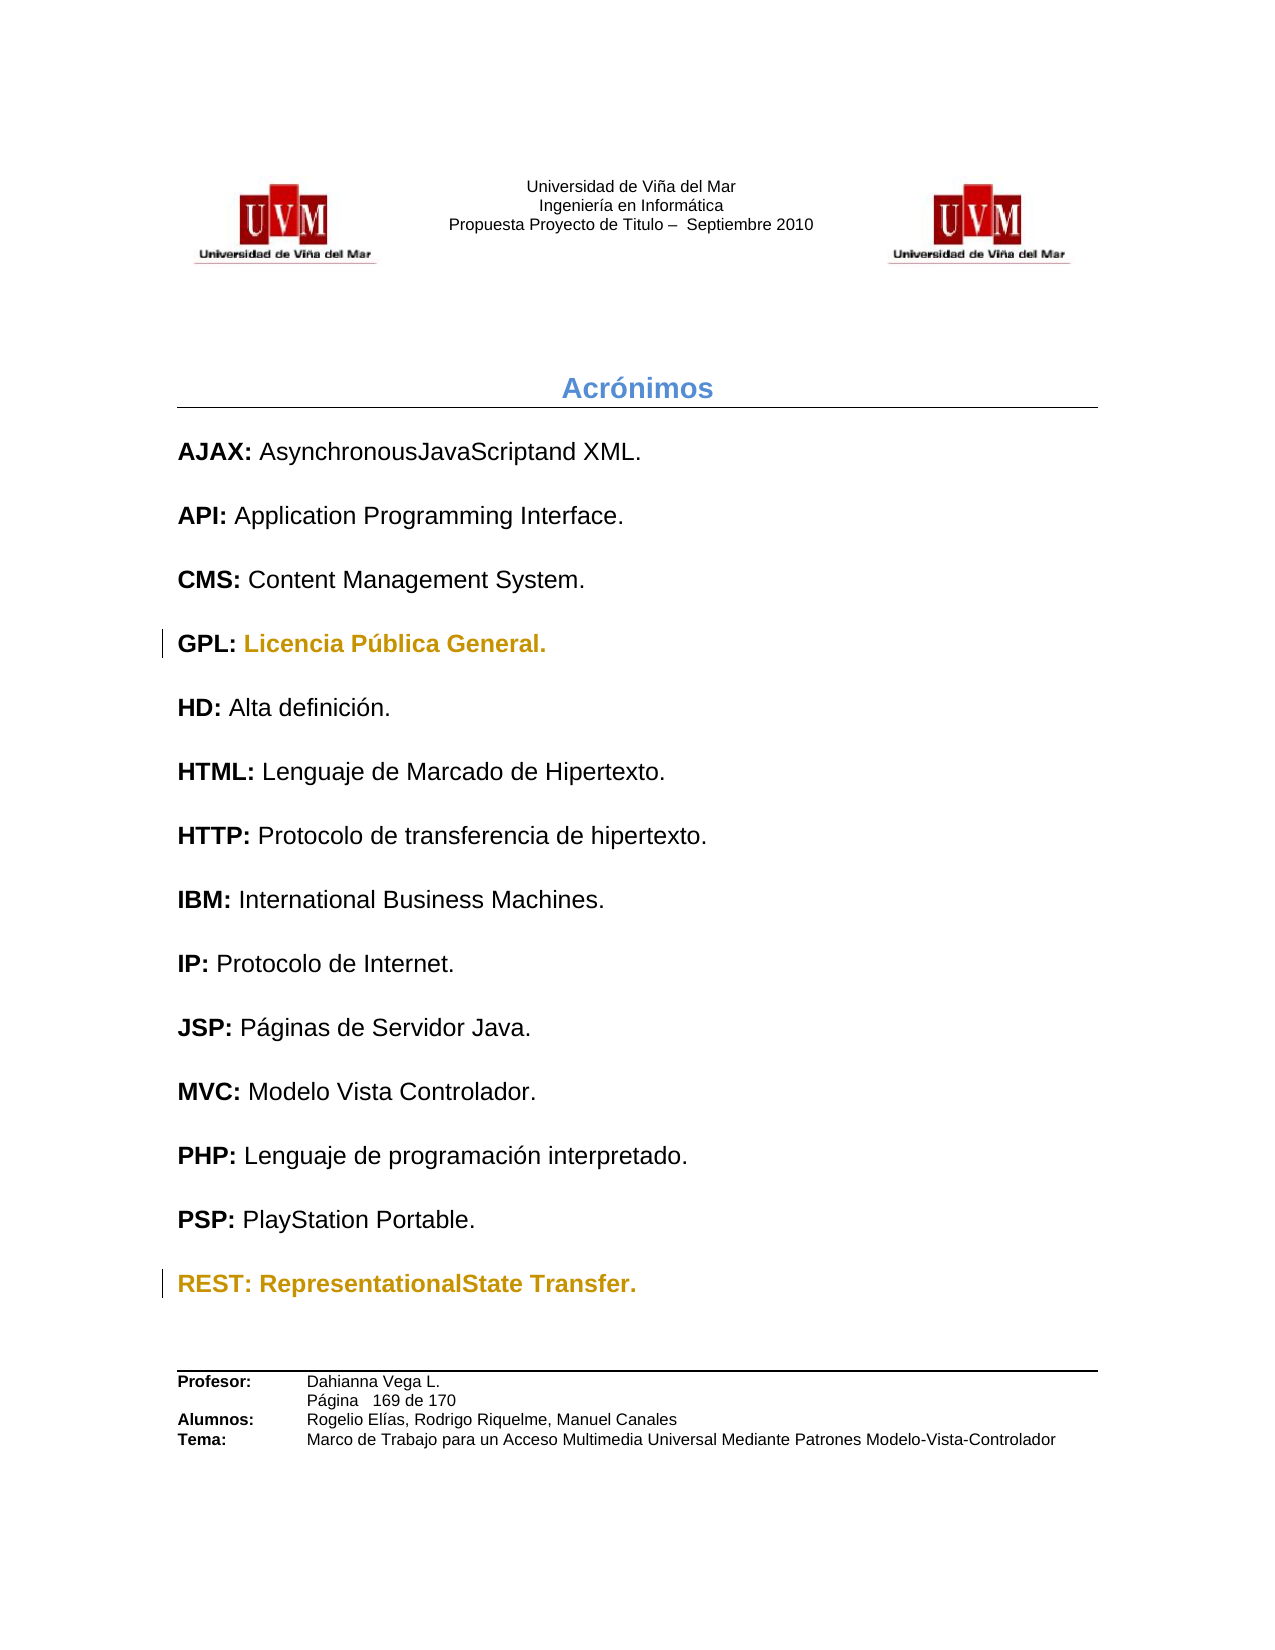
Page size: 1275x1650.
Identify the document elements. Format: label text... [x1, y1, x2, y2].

text IBM: International Business Machines. [177, 885, 1098, 914]
text JSP: Páginas de Servidor Java. [177, 1013, 1098, 1042]
text API: Application Programming Interface. [177, 501, 1098, 530]
picture [871, 176, 1084, 267]
text HTML: Lenguaje de Marcado de Hipertexto. [177, 757, 1098, 786]
text REST: RepresentationalState Transfer. [177, 1269, 1098, 1297]
text GPL: Licencia Pública General. [177, 629, 1098, 658]
picture [177, 176, 390, 267]
text PHP: Lenguaje de programación interpretado. [177, 1141, 1098, 1169]
text HD: Alta definición. [177, 693, 1098, 722]
text HTTP: Protocolo de transferencia de hipertexto. [177, 821, 1098, 850]
text CMS: Content Management System. [177, 565, 1098, 594]
title Acrónimos [177, 371, 1098, 407]
text IP: Protocolo de Internet. [177, 949, 1098, 978]
text PSP: PlayStation Portable. [177, 1205, 1098, 1233]
text AJAX: AsynchronousJavaScriptand XML. [177, 437, 1098, 466]
text MVC: Modelo Vista Controlador. [177, 1077, 1098, 1106]
